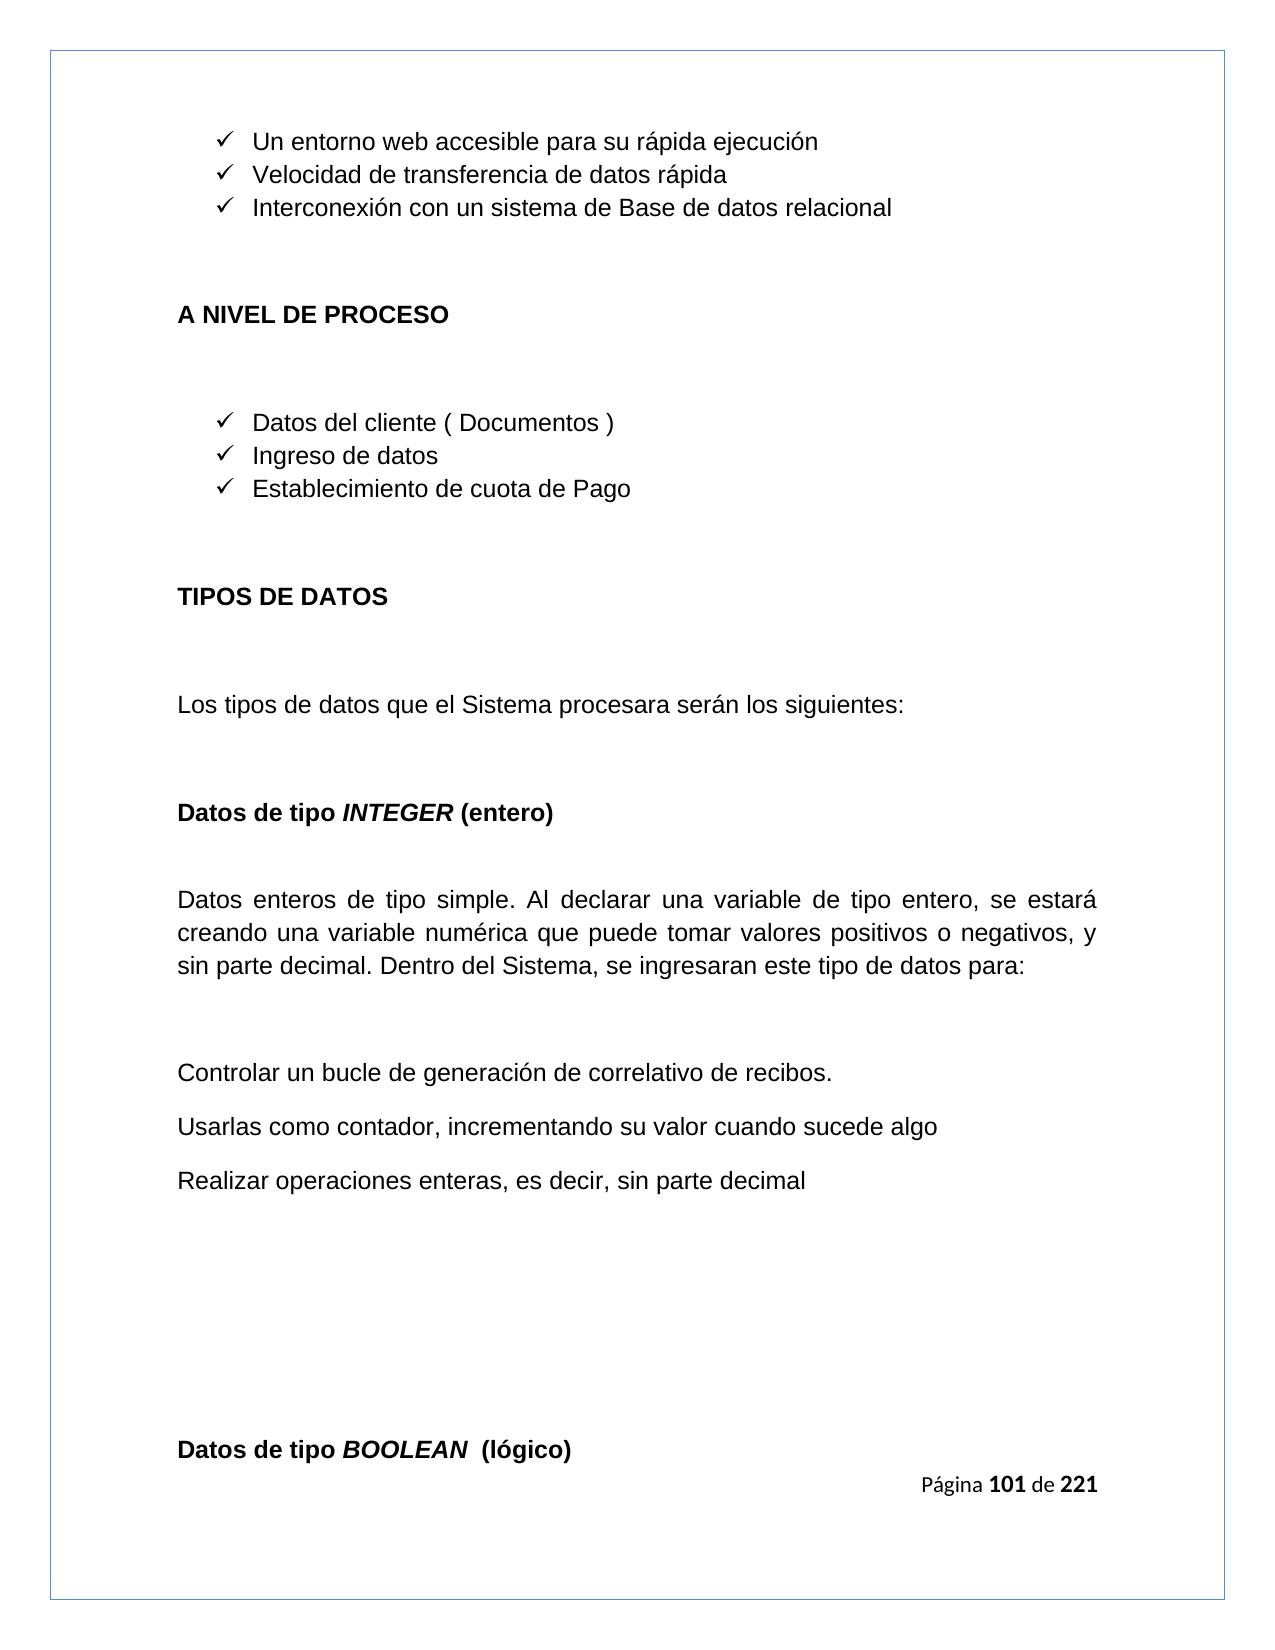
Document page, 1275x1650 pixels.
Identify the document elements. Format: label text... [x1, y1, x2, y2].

text A NIVEL DE PROCESO [177, 301, 1098, 329]
list Un entorno web accesible para su rápida ejecución [214, 126, 1098, 155]
list Velocidad de transferencia de datos rápida [214, 159, 1098, 188]
list Interconexión con un sistema de Base de datos relacional [214, 193, 1098, 222]
text TIPOS DE DATOS [177, 582, 1098, 611]
text Datos enteros de tipo simple. Al declarar una variable de tipo entero, se estará creando una variable numérica que puede tomar valores positivos o negativos, y sin parte decimal. Dentro del Sistema, se ingresaran este tipo de datos para: [177, 852, 1098, 979]
list Ingreso de datos [214, 441, 1098, 470]
text Datos de tipo INTEGER (entero) [177, 798, 1098, 826]
text Datos de tipo BOOLEAN (lógico) [177, 1435, 1098, 1464]
list Datos del cliente ( Documentos ) [214, 408, 1098, 437]
text Realizar operaciones enteras, es decir, sin parte decimal [177, 1166, 1098, 1195]
text Controlar un bucle de generación de correlativo de recibos. [177, 1058, 1098, 1087]
text Usarlas como contador, incrementando su valor cuando sucede algo [177, 1112, 1098, 1141]
list Establecimiento de cuota de Pago [214, 474, 1098, 503]
text Los tipos de datos que el Sistema procesara serán los siguientes: [177, 690, 1098, 719]
